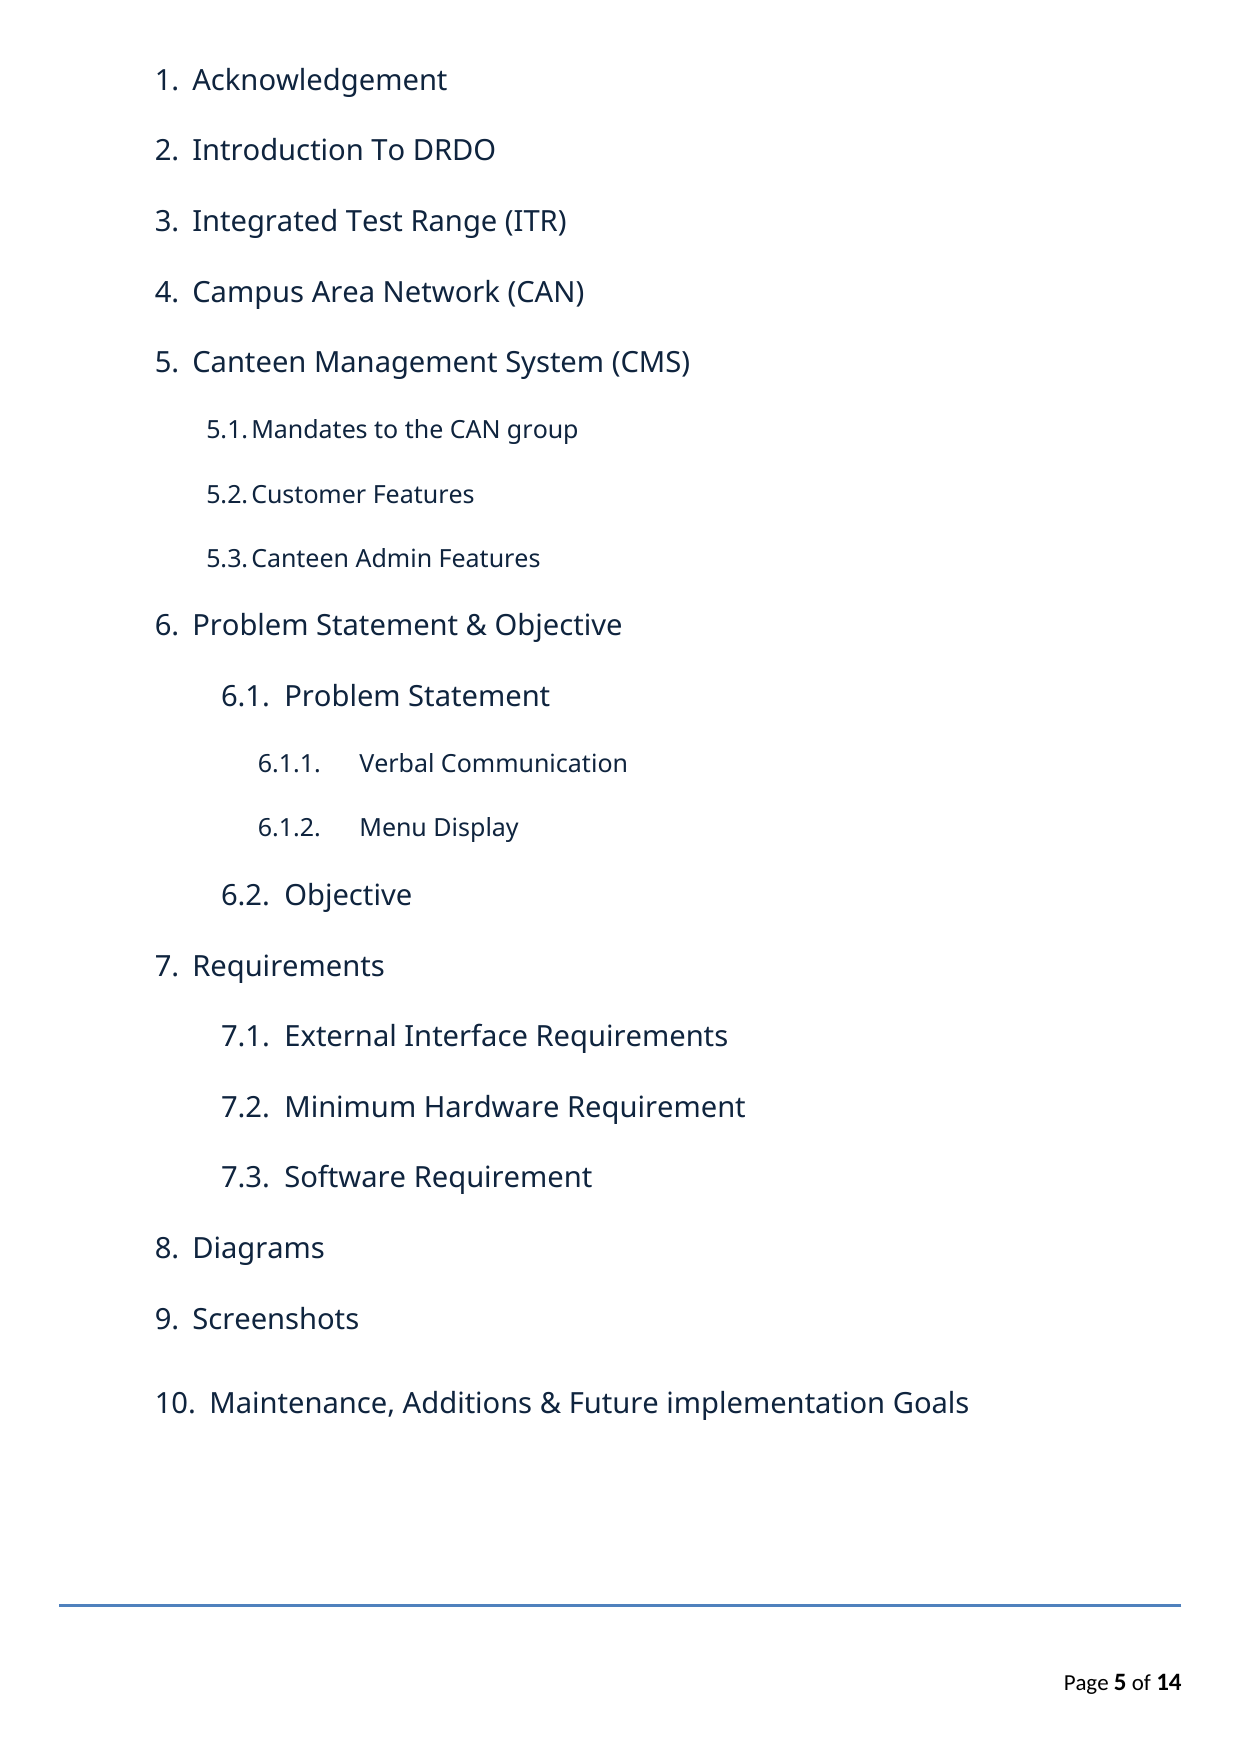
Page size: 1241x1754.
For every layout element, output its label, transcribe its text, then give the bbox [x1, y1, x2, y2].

subtitle Verbal Communication [258, 746, 1181, 780]
subtitle Campus Area Network (CAN) [154, 271, 1181, 311]
subtitle Objective [221, 874, 1181, 914]
subtitle Software Requirement [221, 1157, 1181, 1196]
subtitle Canteen Admin Features [206, 541, 1181, 574]
subtitle Integrated Test Range (ITR) [154, 200, 1181, 240]
subtitle Problem Statement & Objective [154, 605, 1181, 644]
subtitle Menu Display [258, 810, 1181, 844]
subtitle Problem Statement [221, 675, 1181, 715]
subtitle Mandates to the CAN group [206, 412, 1181, 446]
subtitle Acknowledgement [154, 59, 1181, 99]
subtitle Diagrams [154, 1227, 1181, 1267]
subtitle Customer Features [206, 476, 1181, 510]
subtitle Requirements [154, 945, 1181, 984]
subtitle Maintenance, Additions & Future implementation Goals [154, 1382, 1181, 1422]
subtitle Canteen Management System (CMS) [154, 342, 1181, 381]
subtitle External Interface Requirements [221, 1016, 1181, 1055]
subtitle Minimum Hardware Requirement [221, 1086, 1181, 1126]
subtitle Screenshots [154, 1298, 1181, 1338]
subtitle Introduction To DRDO [154, 130, 1181, 169]
